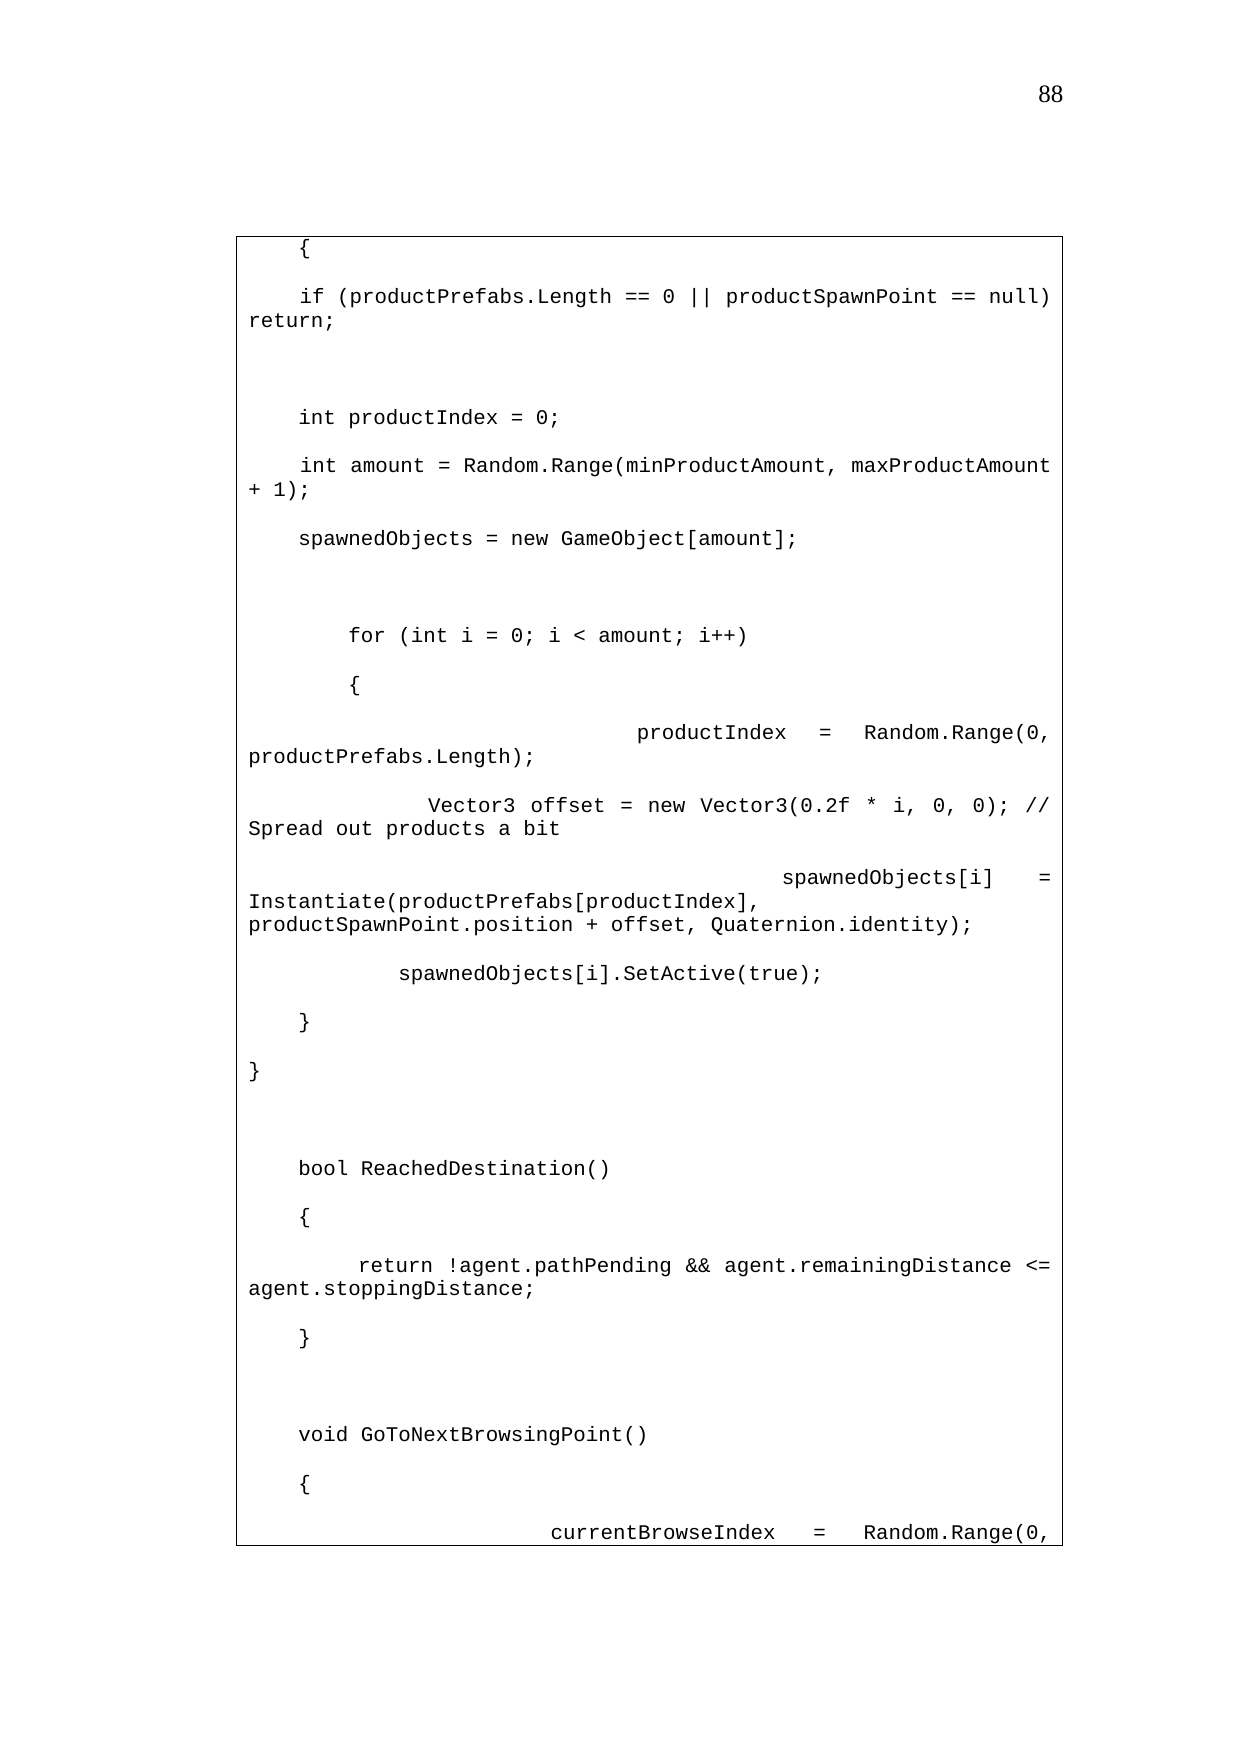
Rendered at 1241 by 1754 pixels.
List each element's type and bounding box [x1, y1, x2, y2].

table_header [237, 237, 1062, 1545]
